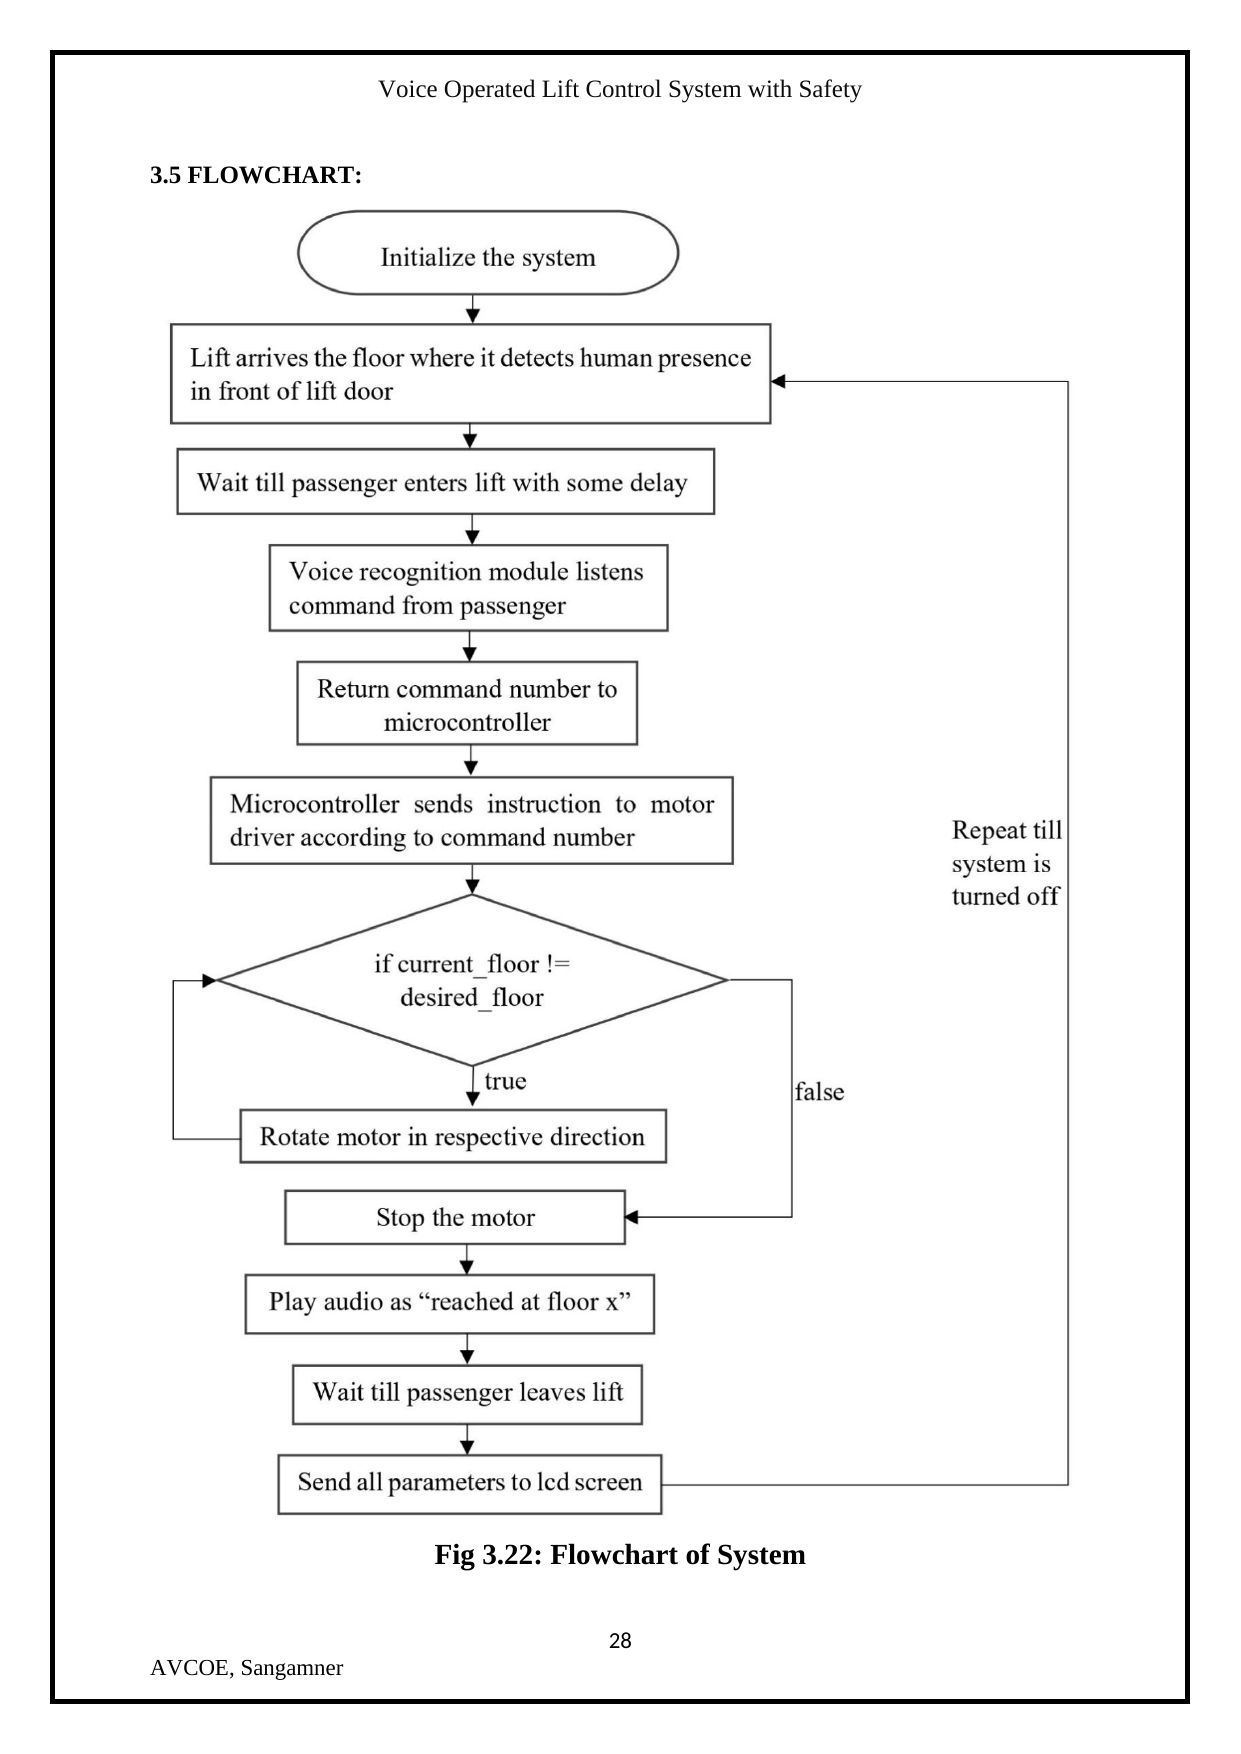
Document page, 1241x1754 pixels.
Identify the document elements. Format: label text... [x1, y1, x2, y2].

text 3.5 FLOWCHART: [150, 160, 1090, 189]
picture [157, 203, 1083, 1524]
text Fig 3.22: Flowchart of System [150, 1537, 1090, 1571]
